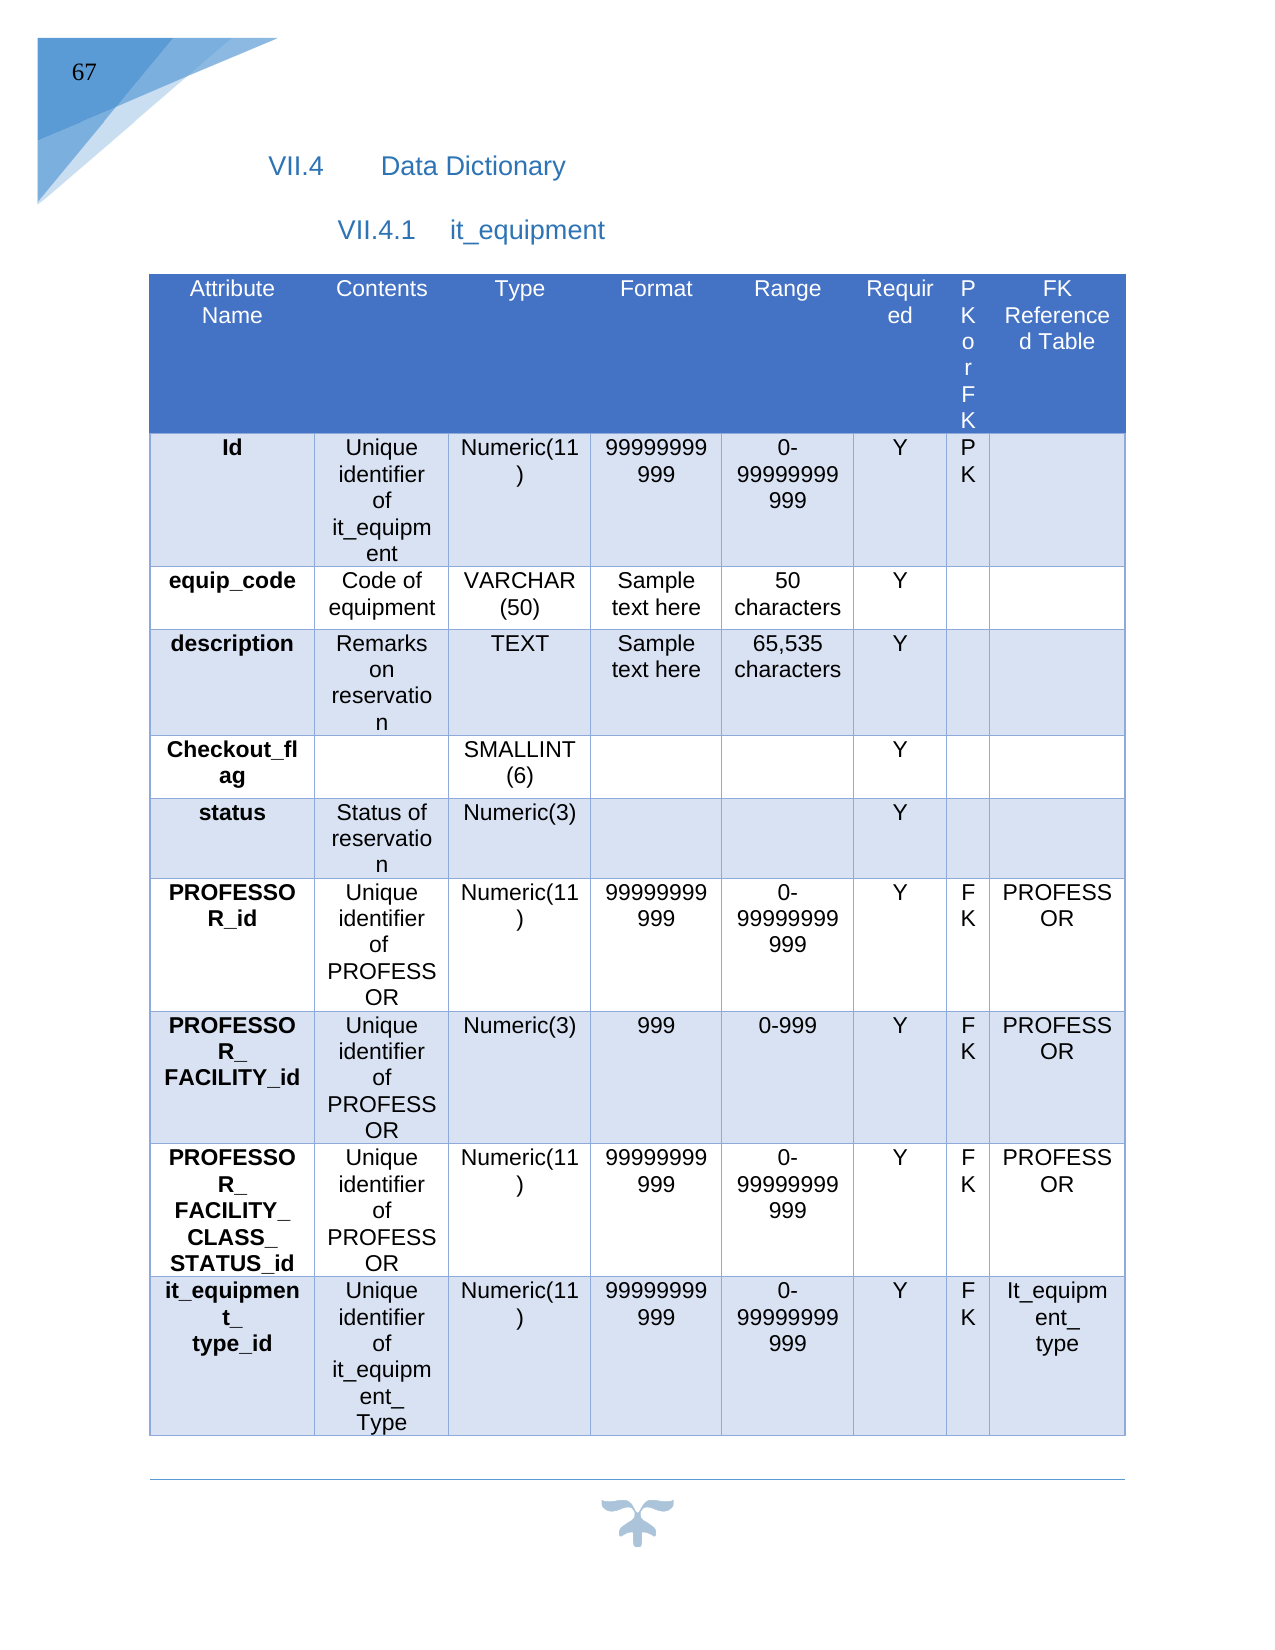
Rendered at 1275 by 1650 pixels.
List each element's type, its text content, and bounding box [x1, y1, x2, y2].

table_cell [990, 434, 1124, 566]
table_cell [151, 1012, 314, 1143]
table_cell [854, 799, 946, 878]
subtitle Data Dictionary [268, 150, 1125, 181]
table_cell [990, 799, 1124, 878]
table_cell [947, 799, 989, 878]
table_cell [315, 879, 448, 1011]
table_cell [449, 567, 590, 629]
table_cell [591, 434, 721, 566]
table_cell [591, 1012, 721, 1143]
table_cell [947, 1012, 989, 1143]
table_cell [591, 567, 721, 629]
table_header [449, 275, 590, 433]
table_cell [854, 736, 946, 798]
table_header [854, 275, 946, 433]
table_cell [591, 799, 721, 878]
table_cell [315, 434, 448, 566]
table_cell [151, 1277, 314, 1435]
picture [37, 37, 279, 206]
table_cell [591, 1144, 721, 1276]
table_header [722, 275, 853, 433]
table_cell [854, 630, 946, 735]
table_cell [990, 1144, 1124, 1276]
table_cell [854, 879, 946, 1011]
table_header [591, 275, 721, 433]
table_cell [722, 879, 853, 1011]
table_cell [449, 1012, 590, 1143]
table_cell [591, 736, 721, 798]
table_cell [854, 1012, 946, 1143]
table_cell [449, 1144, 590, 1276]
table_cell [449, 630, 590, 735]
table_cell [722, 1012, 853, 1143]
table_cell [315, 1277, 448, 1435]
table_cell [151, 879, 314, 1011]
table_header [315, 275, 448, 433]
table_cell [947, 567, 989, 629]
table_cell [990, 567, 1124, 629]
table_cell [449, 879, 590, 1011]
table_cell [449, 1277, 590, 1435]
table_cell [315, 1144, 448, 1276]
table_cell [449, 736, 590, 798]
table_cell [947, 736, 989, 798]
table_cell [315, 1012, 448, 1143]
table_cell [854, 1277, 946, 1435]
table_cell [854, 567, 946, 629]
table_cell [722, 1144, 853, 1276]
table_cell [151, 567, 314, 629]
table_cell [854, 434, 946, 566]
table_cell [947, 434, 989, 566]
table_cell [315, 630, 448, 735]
subtitle it_equipment [337, 214, 1125, 245]
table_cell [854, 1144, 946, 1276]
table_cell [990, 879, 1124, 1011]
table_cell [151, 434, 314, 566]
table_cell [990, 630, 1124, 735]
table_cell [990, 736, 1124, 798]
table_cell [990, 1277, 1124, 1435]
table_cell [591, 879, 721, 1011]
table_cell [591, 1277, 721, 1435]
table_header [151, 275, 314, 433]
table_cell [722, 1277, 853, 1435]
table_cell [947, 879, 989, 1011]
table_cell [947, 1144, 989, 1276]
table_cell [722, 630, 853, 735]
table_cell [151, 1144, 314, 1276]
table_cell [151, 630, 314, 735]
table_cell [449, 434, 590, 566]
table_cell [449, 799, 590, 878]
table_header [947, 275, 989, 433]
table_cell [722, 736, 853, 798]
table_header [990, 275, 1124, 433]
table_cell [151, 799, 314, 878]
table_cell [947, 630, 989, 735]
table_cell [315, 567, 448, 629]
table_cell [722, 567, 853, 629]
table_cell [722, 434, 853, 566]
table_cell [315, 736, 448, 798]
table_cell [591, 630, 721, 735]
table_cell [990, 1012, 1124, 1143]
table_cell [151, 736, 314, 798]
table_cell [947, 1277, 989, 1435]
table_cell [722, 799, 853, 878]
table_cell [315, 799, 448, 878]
